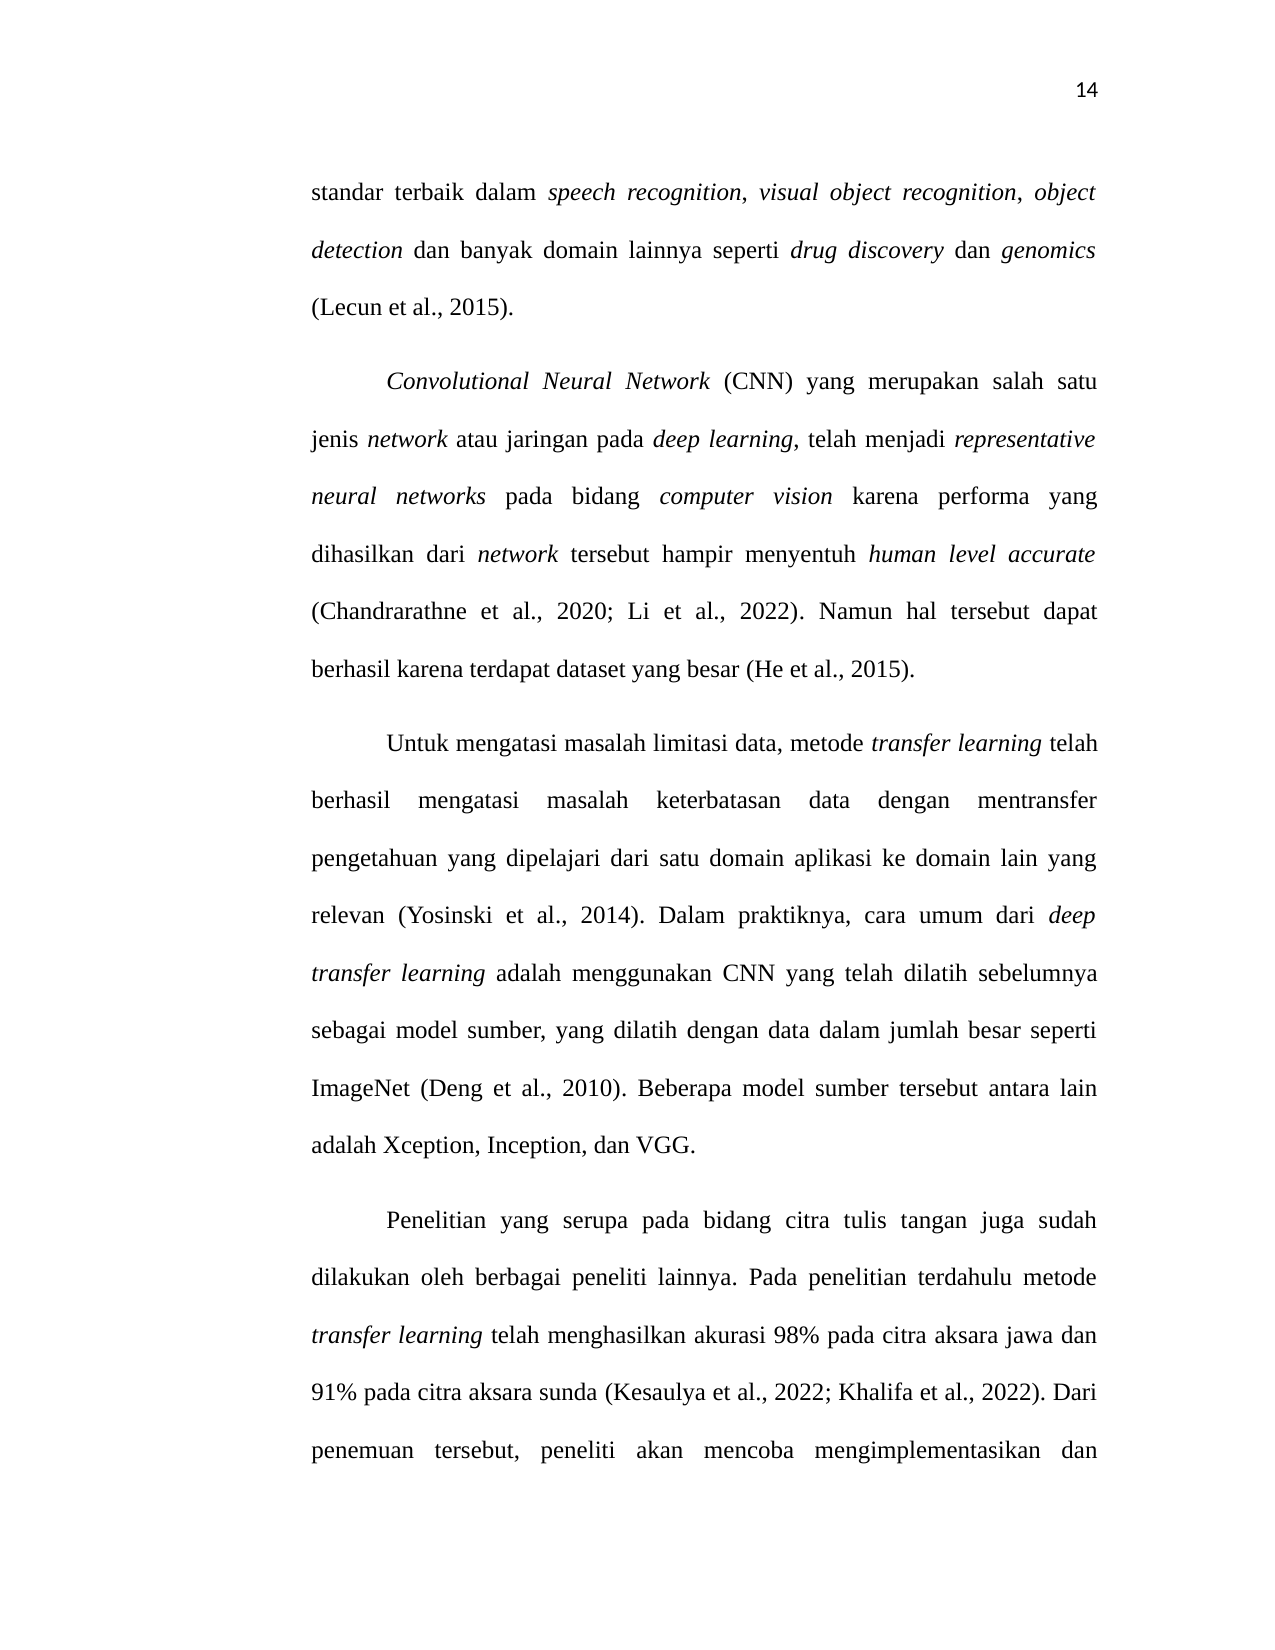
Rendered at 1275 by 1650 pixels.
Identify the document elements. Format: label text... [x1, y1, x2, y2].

text Untuk mengatasi masalah limitasi data, metode transfer learning telah berhasil mengatasi masalah keterbatasan data dengan mentransfer pengetahuan yang dipelajari dari satu domain aplikasi ke domain lain yang relevan . Dalam praktiknya, cara umum dari deep transfer learning adalah menggunakan CNN yang telah dilatih sebelumnya sebagai model sumber, yang dilatih dengan data dalam jumlah besar seperti ImageNet . Beberapa model sumber tersebut antara lain adalah Xception, Inception, dan VGG. [311, 728, 1098, 1159]
text Convolutional Neural Network (CNN) yang merupakan salah satu jenis network atau jaringan pada deep learning, telah menjadi representative neural networks pada bidang computer vision karena performa yang dihasilkan dari network tersebut hampir menyentuh human level accurate . Namun hal tersebut dapat berhasil karena terdapat dataset yang besar . [311, 366, 1098, 683]
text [311, 1205, 1098, 1463]
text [311, 177, 1098, 321]
